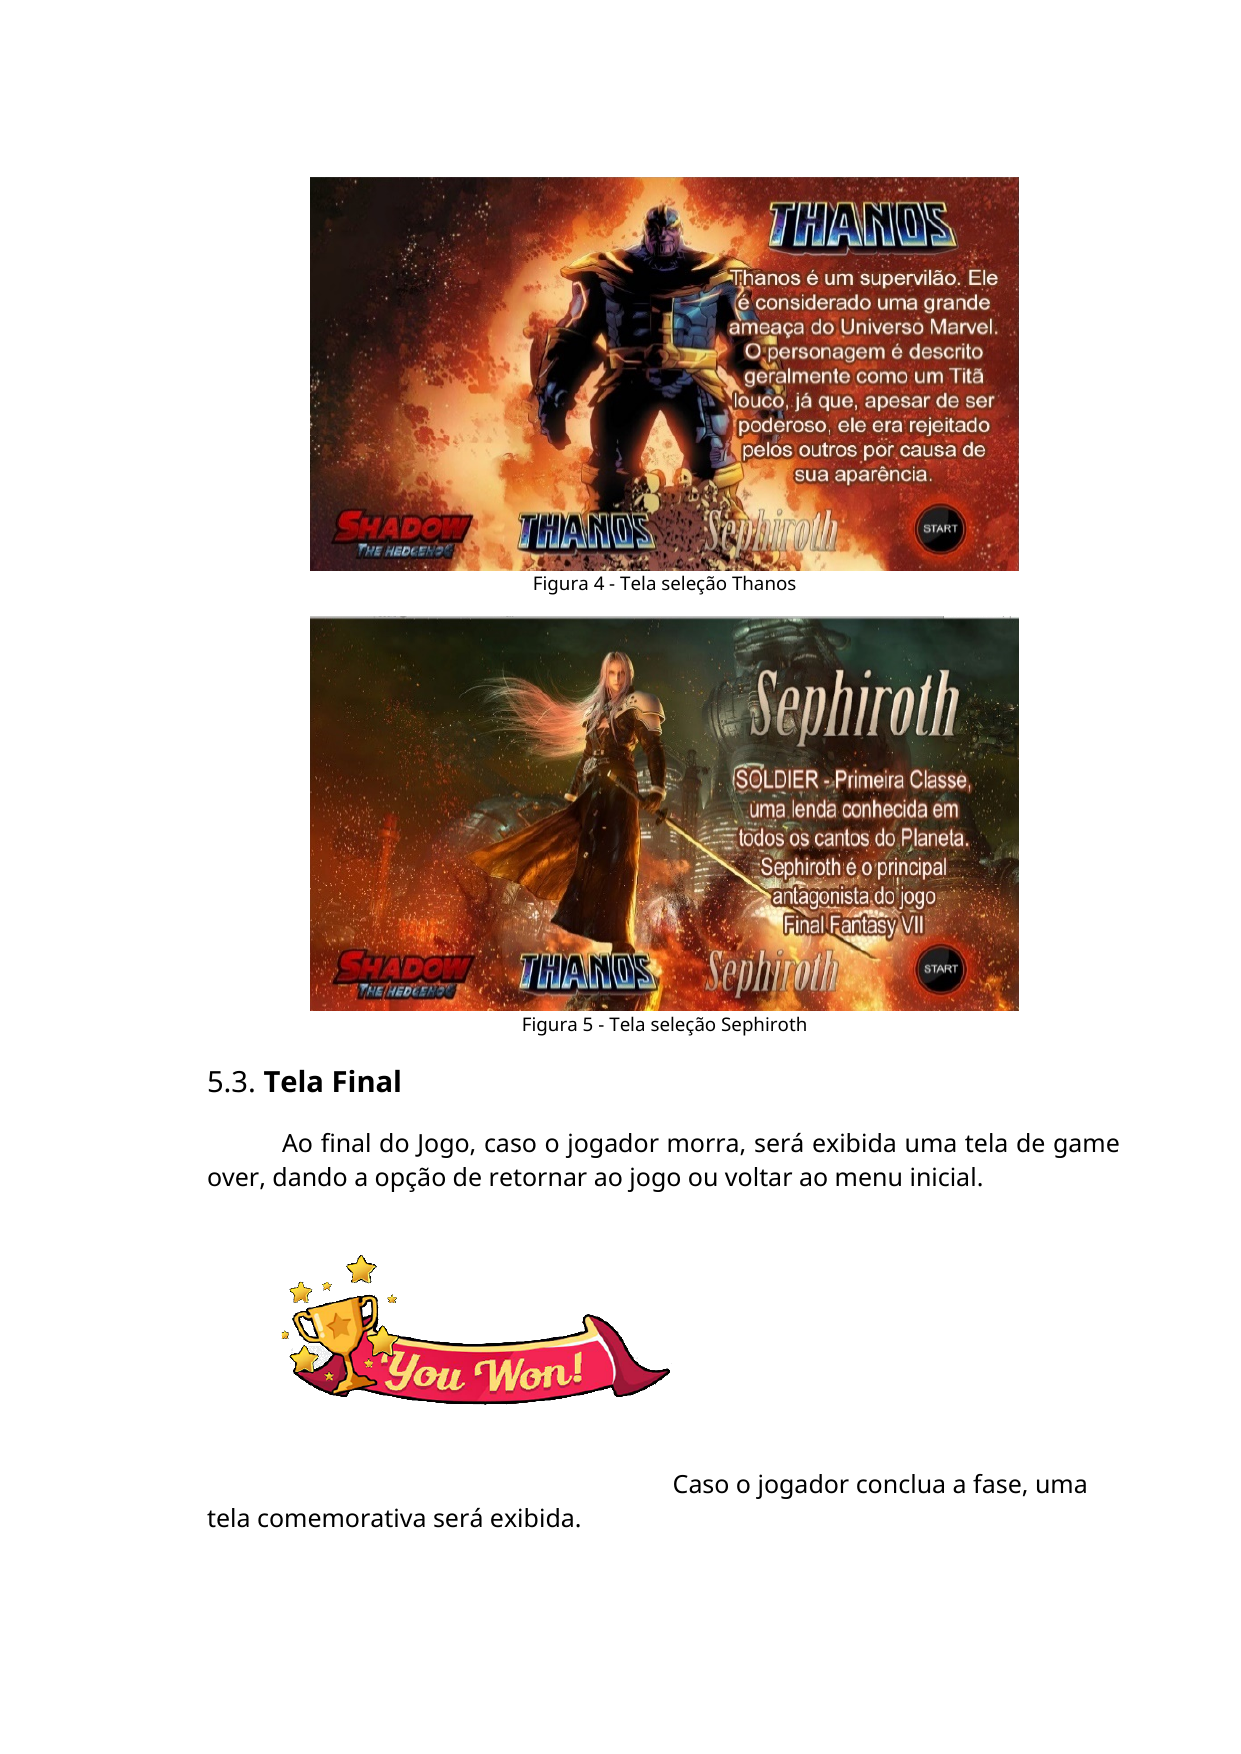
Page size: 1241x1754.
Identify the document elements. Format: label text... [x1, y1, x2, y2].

picture [310, 616, 1019, 1011]
text Figura - Tela seleção Thanos [207, 570, 1122, 596]
text Ao final do Jogo, caso o jogador morra, será exibida uma tela de game over, dando a opção de retornar ao jogo ou voltar ao menu inicial. [207, 1126, 1122, 1194]
text Figura - Tela seleção Sephiroth [207, 1011, 1122, 1036]
subtitle Tela Final [207, 1061, 1122, 1101]
picture [281, 1194, 673, 1494]
picture [310, 177, 1019, 571]
